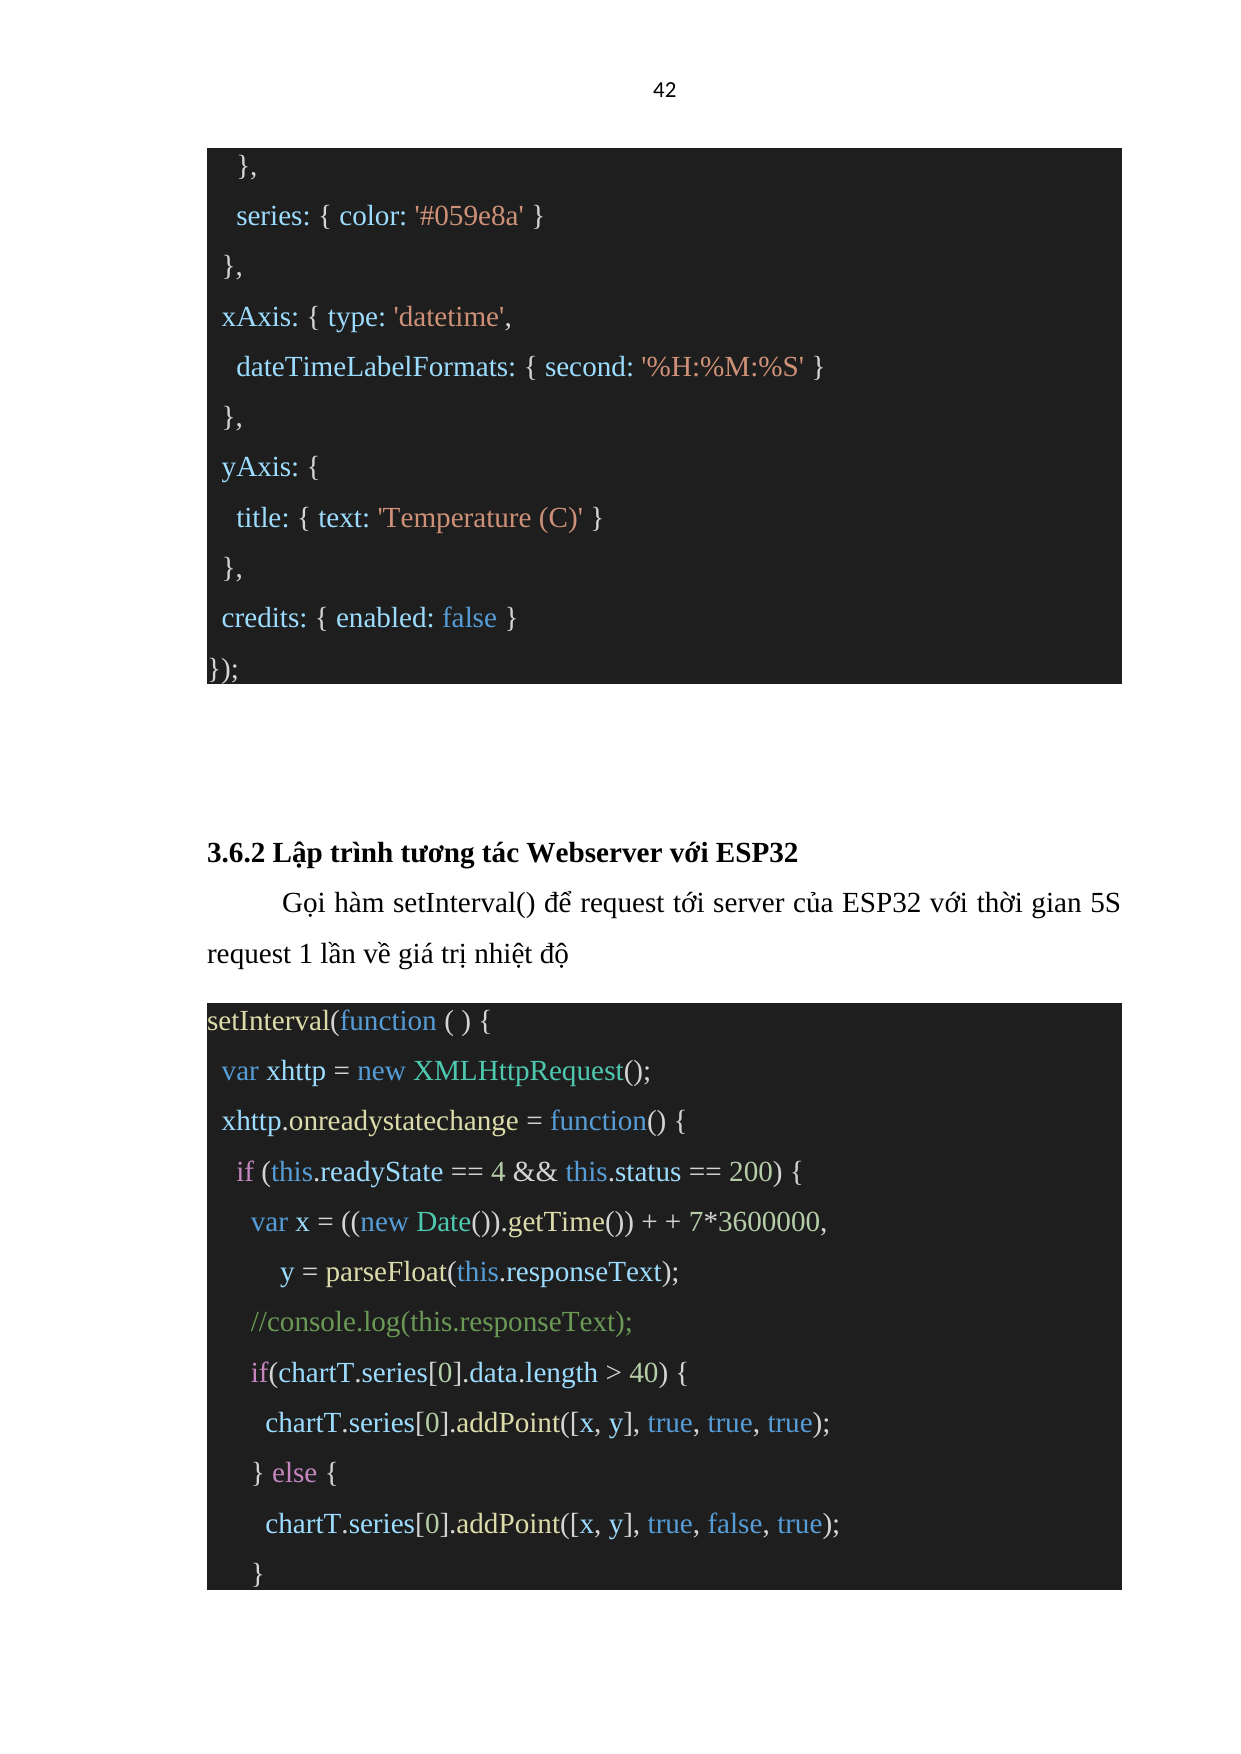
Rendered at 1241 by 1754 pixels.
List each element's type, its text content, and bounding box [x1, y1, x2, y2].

text }, [207, 248, 1122, 282]
text setInterval(function ( ) { [207, 1003, 1122, 1036]
text xhttp.onreadystatechange = function() { [207, 1103, 1122, 1137]
text xAxis: { type: 'datetime', [207, 299, 1122, 332]
text credits: { enabled: false } [207, 601, 1122, 634]
text chartT.series[0].addPoint([x, y], true, true, true); [207, 1405, 1122, 1439]
text title: { text: 'Temperature (C)' } [207, 500, 1122, 533]
subtitle 3.6.2 Lập trình tương tác Webserver với ESP32 [207, 835, 1122, 869]
text //console.log(this.responseText); [207, 1304, 1122, 1338]
text var x = ((new Date()).getTime()) + + 7*3600000, [207, 1204, 1122, 1237]
text }, [207, 148, 1122, 181]
text if(chartT.series[0].data.length > 40) { [207, 1355, 1122, 1388]
text var xhttp = new XMLHttpRequest(); [207, 1053, 1122, 1087]
text if (this.readyState == 4 && this.status == 200) { [207, 1154, 1122, 1187]
text dateTimeLabelFormats: { second: '%H:%M:%S' } [207, 349, 1122, 382]
text }); [207, 651, 1122, 684]
text } else { [207, 1456, 1122, 1489]
text Gọi hàm setInterval() để request tới server của ESP32 với thời gian 5S request 1 lần về giá trị nhiệt độ [207, 885, 1122, 969]
text }, [207, 399, 1122, 433]
text yAxis: { [207, 449, 1122, 483]
text chartT.series[0].addPoint([x, y], true, false, true); [207, 1506, 1122, 1539]
text y = parseFloat(this.responseText); [207, 1254, 1122, 1288]
text series: { color: '#059e8a' } [207, 198, 1122, 232]
text }, [207, 550, 1122, 584]
text } [207, 1556, 1122, 1590]
